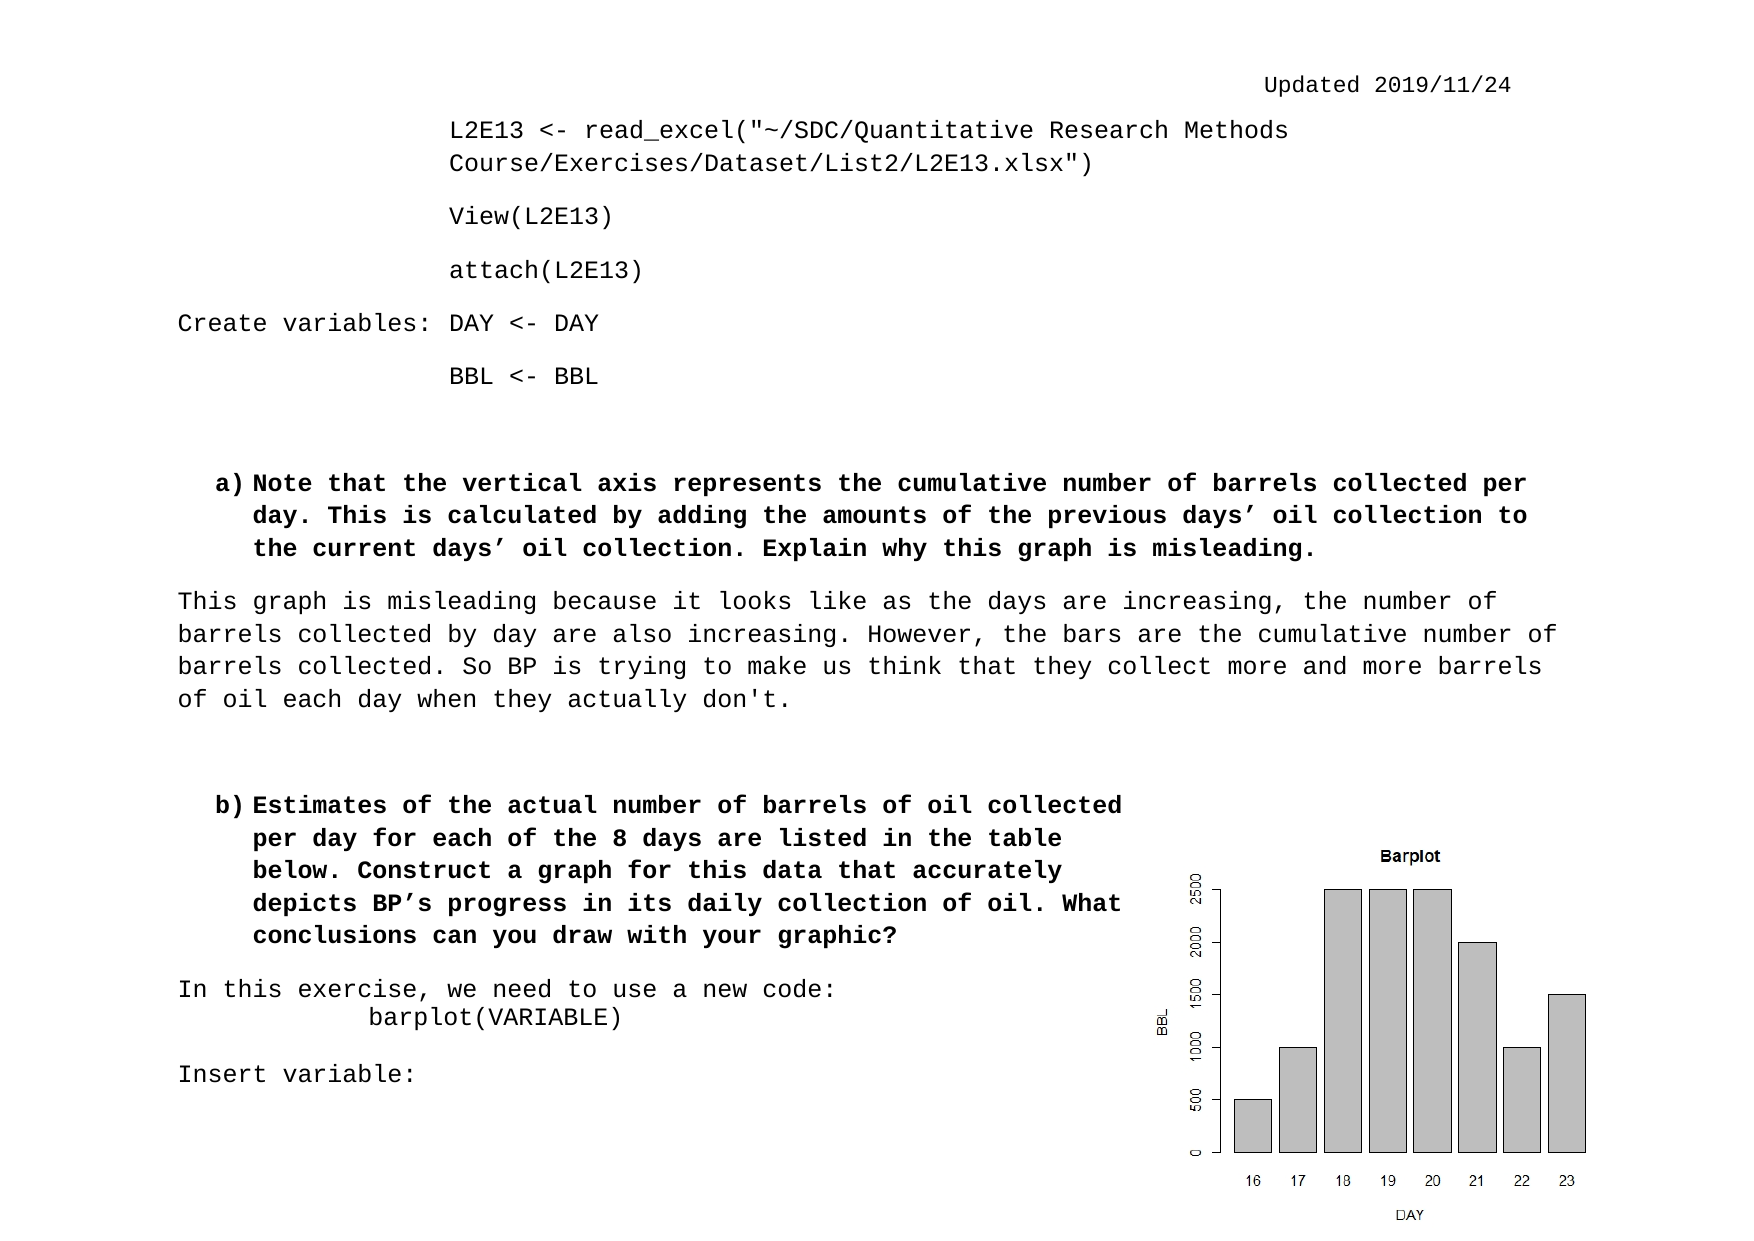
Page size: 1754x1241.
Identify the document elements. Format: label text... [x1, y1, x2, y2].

text View(L2E13) [449, 204, 1577, 232]
picture [1151, 821, 1630, 1236]
text BBL <- BBL [313, 364, 1577, 392]
text attach(L2E13) [449, 257, 1577, 286]
text Create variables: DAY <- DAY [177, 311, 1577, 339]
text barplot(VARIABLE) [177, 1005, 1151, 1033]
text In this exercise, we need to use a new code: [177, 976, 1151, 1005]
text This graph is misleading because it looks like as the days are increasing, the number of barrels collected by day are also increasing. However, the bars are the cumulative number of barrels collected. So BP is trying to make us think that they collect more and more barrels of oil each day when they actually don't. [177, 589, 1577, 715]
list Estimates of the actual number of barrels of oil collected per day for each of the 8 days are listed in the table below. Construct a graph for this data that accurately depicts BP’s progress in its daily collection of oil. What conclusions can you draw with your graphic? [215, 793, 1577, 951]
text L2E13 <- read_excel("~/SDC/Quantitative Research Methods Course/Exercises/Dataset/List2/L2E13.xlsx") [449, 118, 1577, 179]
text Insert variable: [177, 1061, 1151, 1090]
list Note that the vertical axis represents the cumulative number of barrels collected per day. This is calculated by adding the amounts of the previous days’ oil collection to the current days’ oil collection. Explain why this graph is misleading. [215, 471, 1577, 564]
